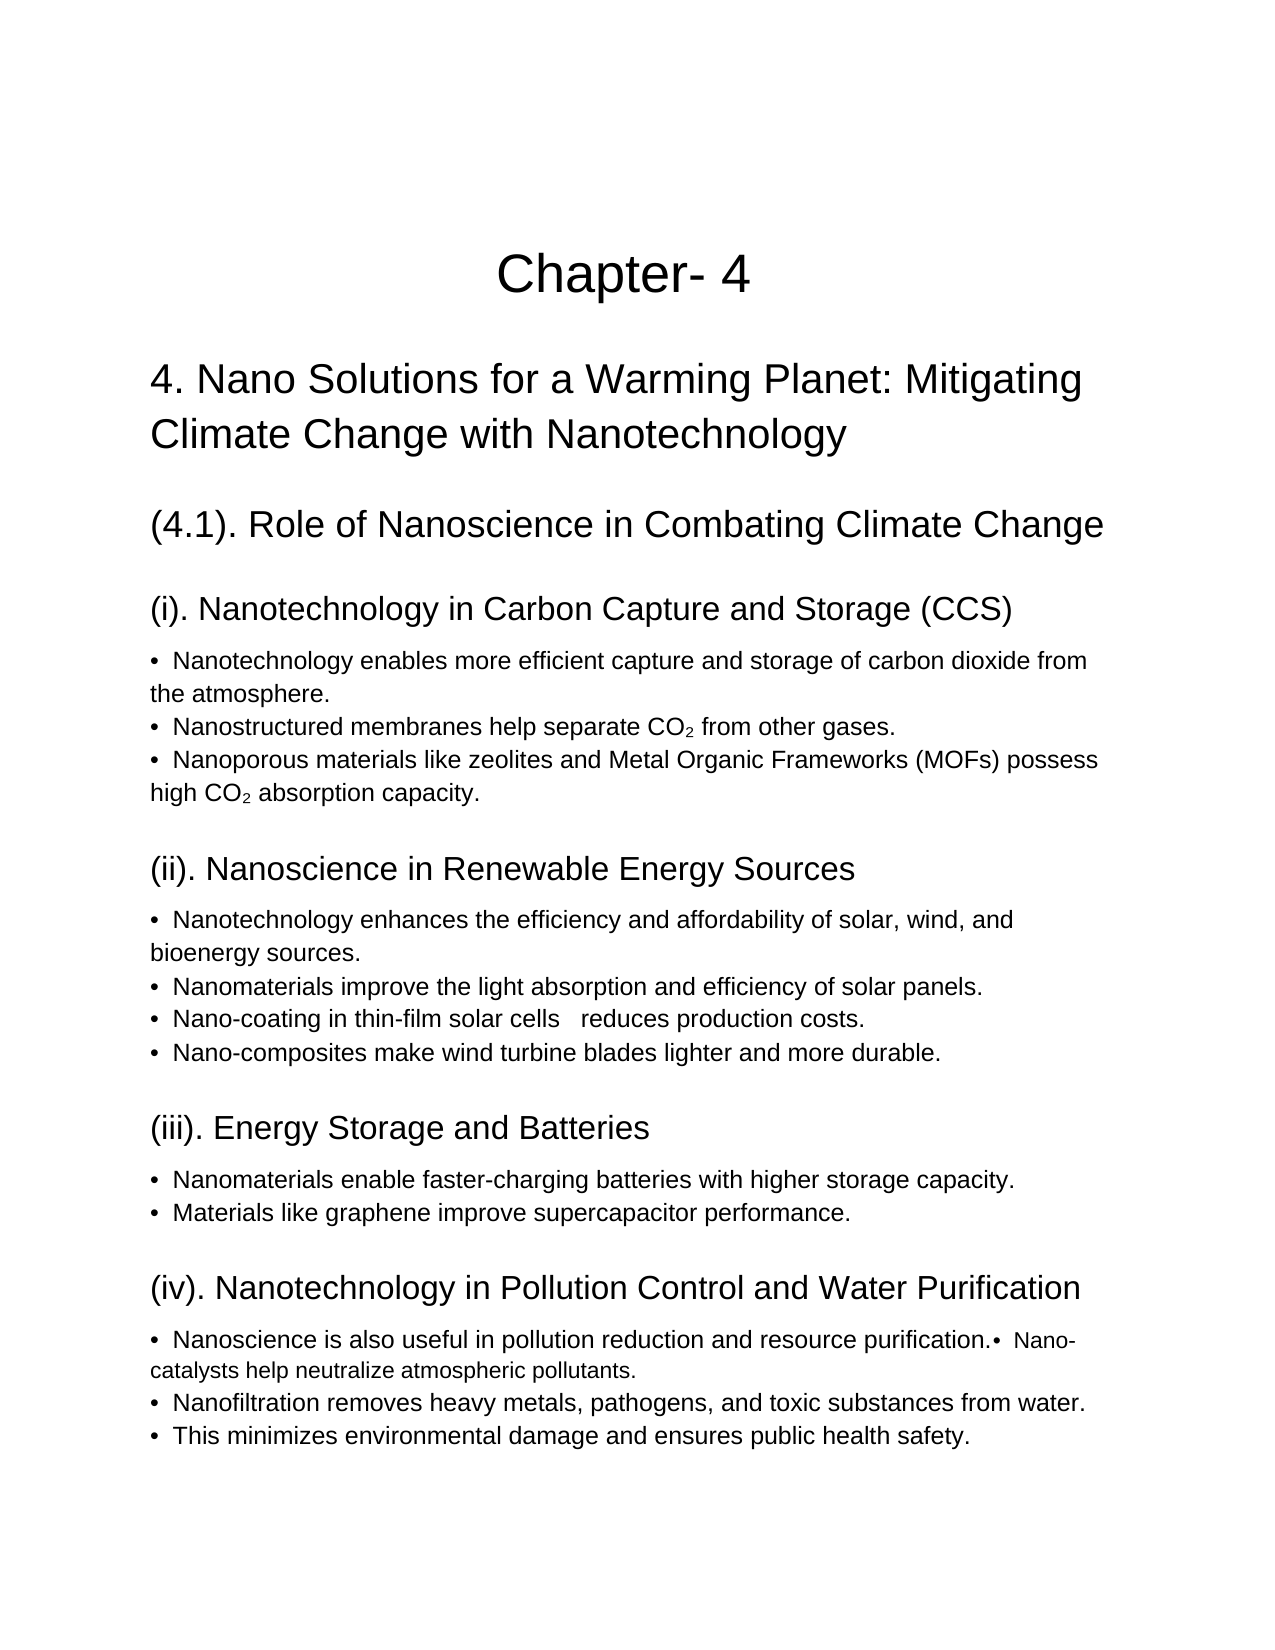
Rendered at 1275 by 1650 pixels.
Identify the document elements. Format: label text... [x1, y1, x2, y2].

subtitle (iii). Energy Storage and Batteries [150, 1108, 1125, 1146]
subtitle 4. Nano Solutions for a Warming Planet: Mitigating Climate Change with Nanotechnology [150, 355, 1125, 458]
text • Materials like graphene improve supercapacitor performance. [150, 1198, 1125, 1226]
text • Nanotechnology enables more efficient capture and storage of carbon dioxide from the atmosphere. [150, 646, 1125, 708]
text • This minimizes environmental damage and ensures public health safety. [150, 1421, 1125, 1449]
text • Nano-coating in thin-film solar cells reduces production costs. [150, 1004, 1125, 1033]
title Chapter- 4 [150, 241, 1125, 304]
subtitle (iv). Nanotechnology in Pollution Control and Water Purification [150, 1268, 1125, 1307]
text • Nanoscience is also useful in pollution reduction and resource purification.• Nano-catalysts help neutralize atmospheric pollutants. [150, 1325, 1125, 1384]
text • Nanotechnology enhances the efficiency and affordability of solar, wind, and bioenergy sources. [150, 905, 1125, 967]
text • Nanomaterials improve the light absorption and efficiency of solar panels. [150, 971, 1125, 1000]
text • Nano-composites make wind turbine blades lighter and more durable. [150, 1037, 1125, 1066]
text • Nanofiltration removes heavy metals, pathogens, and toxic substances from water. [150, 1388, 1125, 1416]
text • Nanostructured membranes help separate CO₂ from other gases. [150, 712, 1125, 741]
subtitle (ii). Nanoscience in Renewable Energy Sources [150, 849, 1125, 887]
subtitle (4.1). Role of Nanoscience in Combating Climate Change [150, 502, 1125, 546]
text • Nanoporous materials like zeolites and Metal Organic Frameworks (MOFs) possess high CO₂ absorption capacity. [150, 745, 1125, 807]
subtitle (i). Nanotechnology in Carbon Capture and Storage (CCS) [150, 589, 1125, 628]
text • Nanomaterials enable faster-charging batteries with higher storage capacity. [150, 1165, 1125, 1193]
